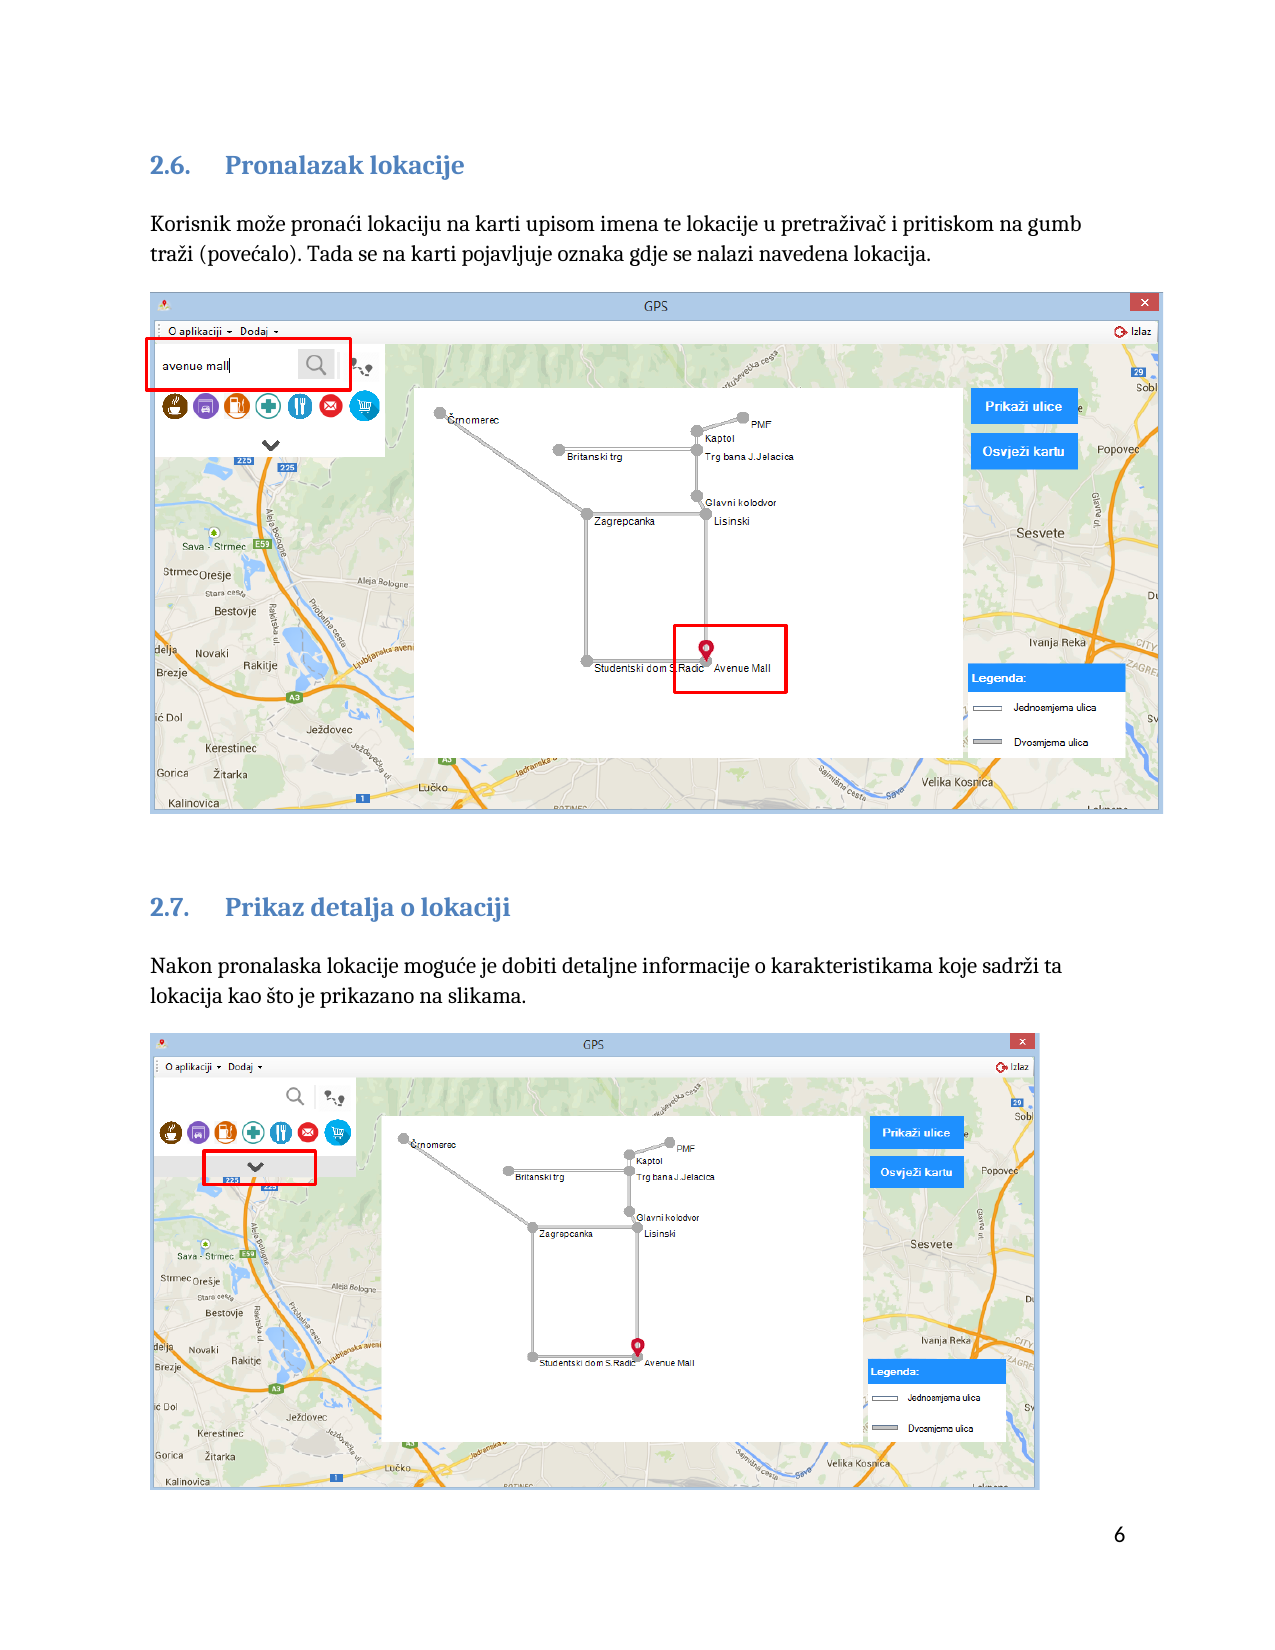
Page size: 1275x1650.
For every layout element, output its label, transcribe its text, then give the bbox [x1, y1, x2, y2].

picture [150, 340, 349, 388]
subtitle Prikaz detalja o lokaciji [150, 892, 1125, 923]
picture [150, 1033, 1040, 1490]
text Nakon pronalaska lokacije moguće je dobiti detaljne informacije o karakteristikama koje sadrži ta lokacija kao što je prikazano na slikama. [150, 952, 1125, 1009]
text Korisnik može pronaći lokaciju na karti upisom imena te lokacije u pretraživač i pritiskom na gumb traži (povećalo). Tada se na karti pojavljuje oznaka gdje se nalazi navedena lokacija. [150, 211, 1125, 267]
picture [150, 292, 1164, 814]
subtitle Pronalazak lokacije [150, 150, 1125, 181]
